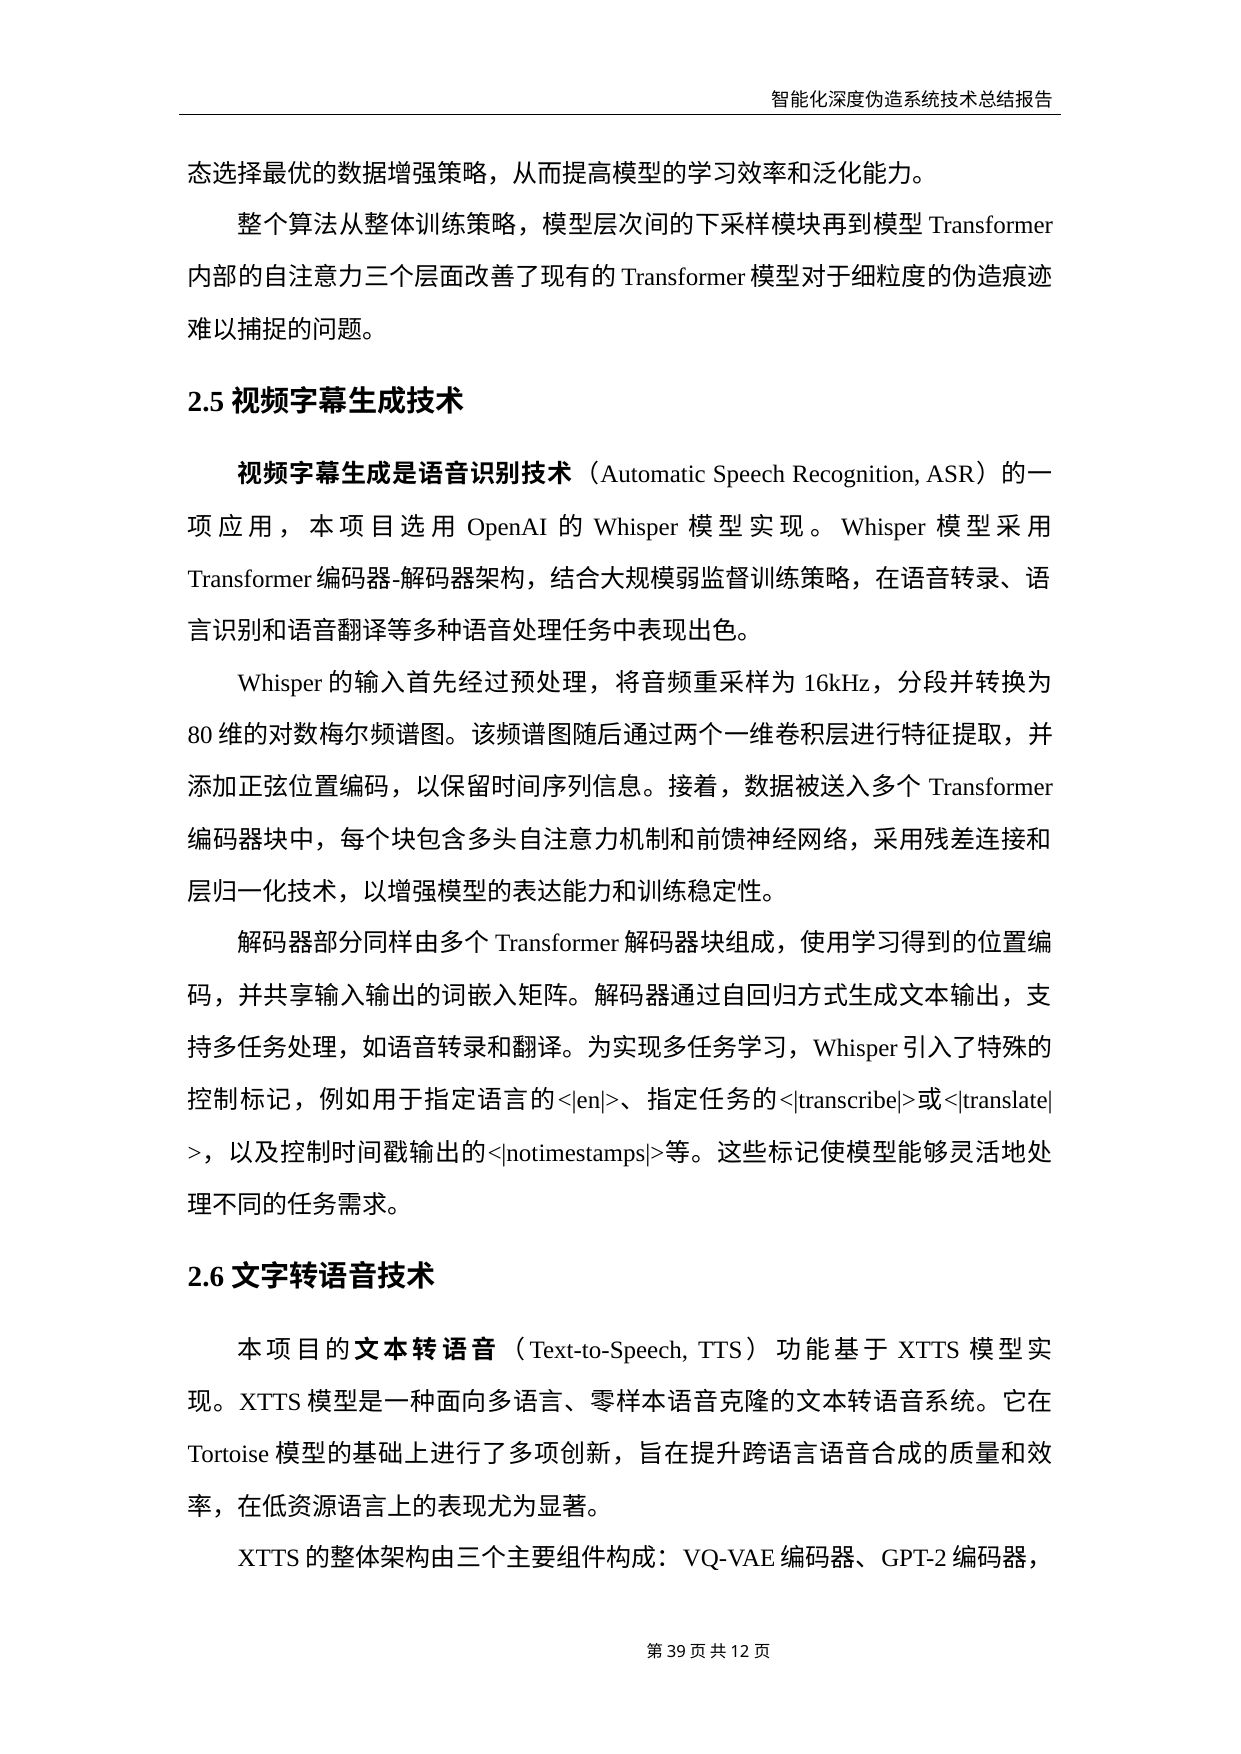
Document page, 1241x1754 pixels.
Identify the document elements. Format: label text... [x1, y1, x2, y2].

subtitle 2.5 视频字幕生成技术 [187, 358, 1053, 439]
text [187, 1535, 1053, 1576]
text 整个算法从整体训练策略，模型层次间的下采样模块再到模型Transformer内部的自注意力三个层面改善了现有的Transformer模型对于细粒度的伪造痕迹难以捕捉的问题。 [187, 202, 1053, 348]
subtitle 2.6 文字转语音技术 [187, 1234, 1053, 1314]
text Whisper的输入首先经过预处理，将音频重采样为16kHz，分段并转换为80维的对数梅尔频谱图。该频谱图随后通过两个一维卷积层进行特征提取，并添加正弦位置编码，以保留时间序列信息。接着，数据被送入多个Transformer编码器块中，每个块包含多头自注意力机制和前馈神经网络，采用残差连接和层归一化技术，以增强模型的表达能力和训练稳定性。 [187, 660, 1053, 910]
text 解码器部分同样由多个Transformer解码器块组成，使用学习得到的位置编码，并共享输入输出的词嵌入矩阵。解码器通过自回归方式生成文本输出，支持多任务处理，如语音转录和翻译。为实现多任务学习，Whisper引入了特殊的控制标记，例如用于指定语言的<|en|>、指定任务的<|transcribe|>或<|translate|>，以及控制时间戳输出的<|notimestamps|>等。这些标记使模型能够灵活地处理不同的任务需求。 [187, 921, 1053, 1223]
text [187, 151, 1053, 192]
text 本项目的文本转语音（Text-to-Speech, TTS）功能基于XTTS模型实现。XTTS模型是一种面向多语言、零样本语音克隆的文本转语音系统。它在Tortoise模型的基础上进行了多项创新，旨在提升跨语言语音合成的质量和效率，在低资源语言上的表现尤为显著。 [187, 1327, 1053, 1524]
text 视频字幕生成是语音识别技术（Automatic Speech Recognition, ASR）的一项应用，本项目选用OpenAI的Whisper模型实现。Whisper模型采用Transformer编码器-解码器架构，结合大规模弱监督训练策略，在语音转录、语言识别和语音翻译等多种语音处理任务中表现出色。 [187, 452, 1053, 649]
